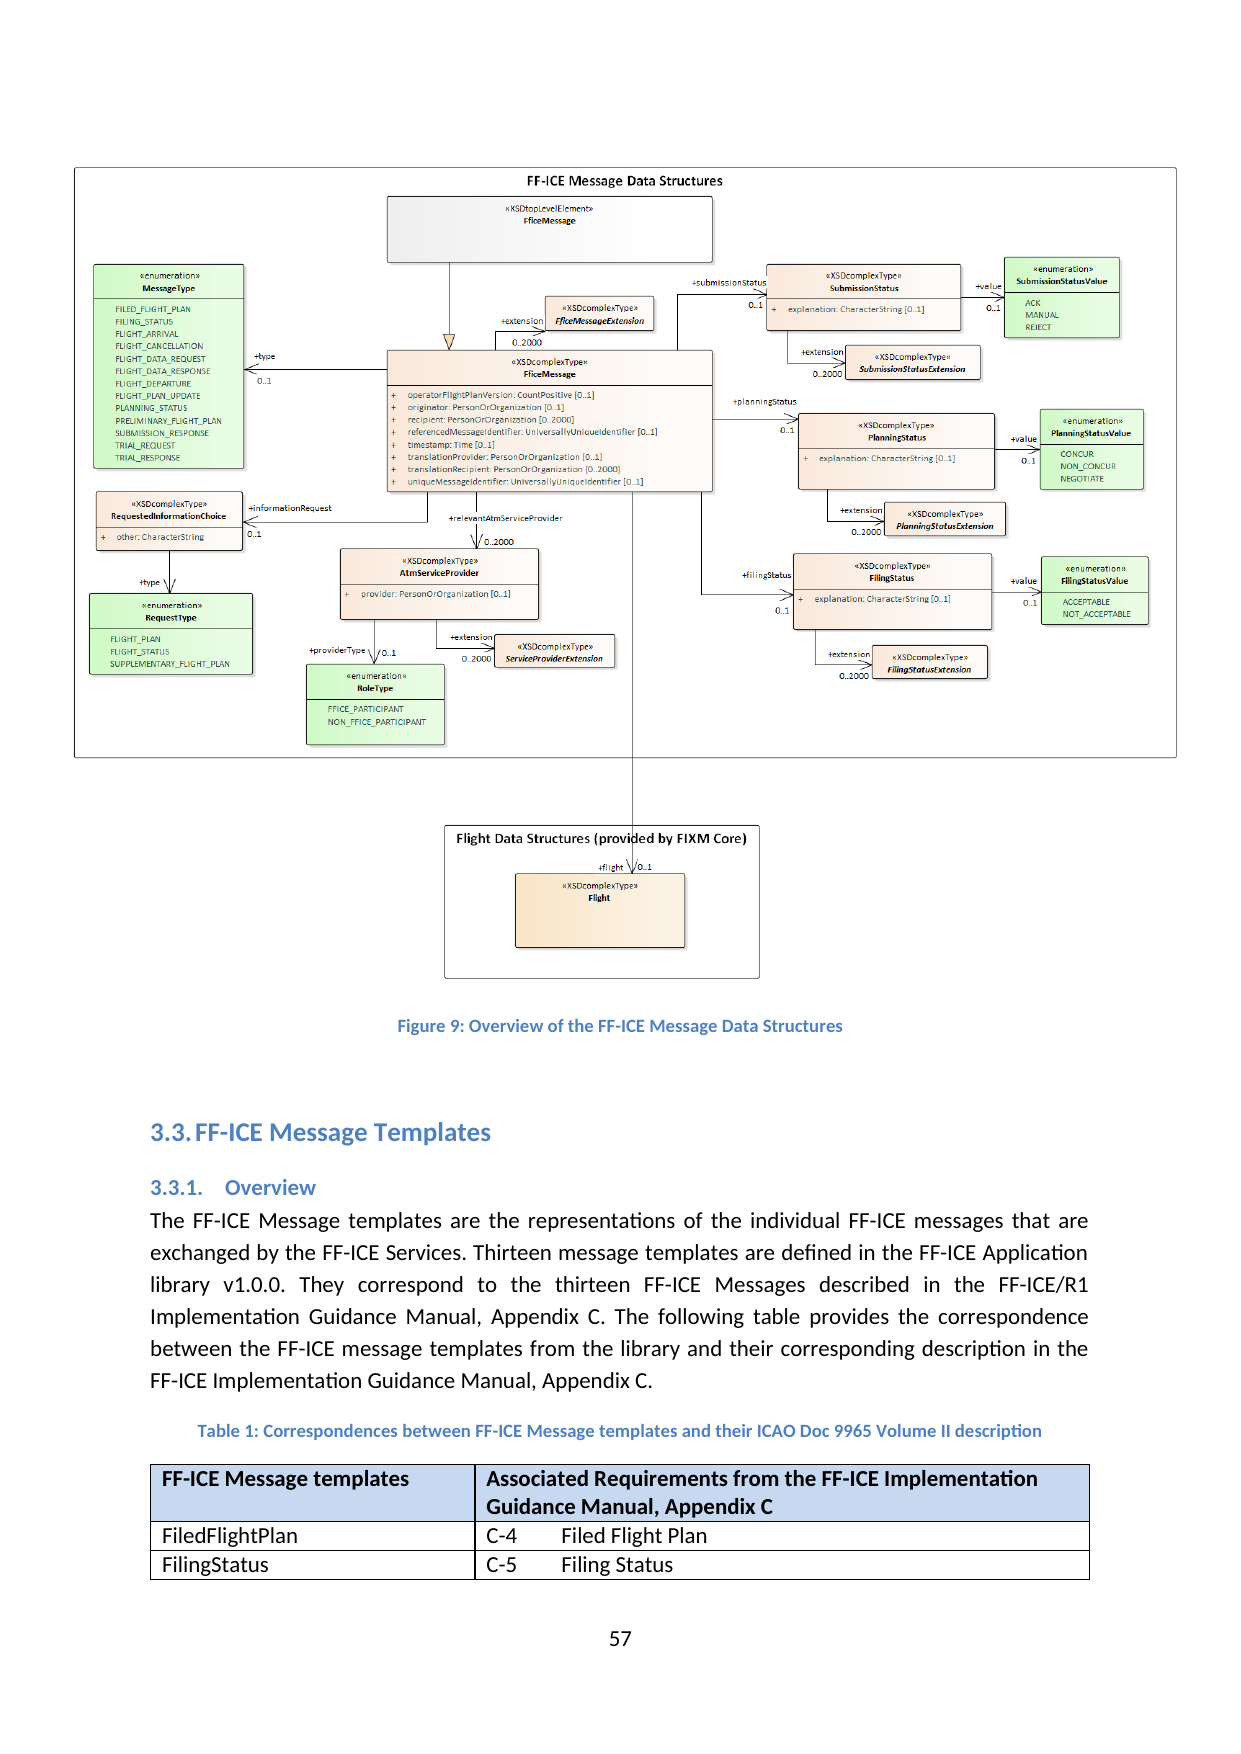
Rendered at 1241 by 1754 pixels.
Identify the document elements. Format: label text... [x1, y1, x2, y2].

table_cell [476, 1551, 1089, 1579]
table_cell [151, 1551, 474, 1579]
subtitle FF-ICE Message Templates [150, 1115, 1090, 1148]
subtitle Overview [150, 1173, 1090, 1202]
text The FF-ICE Message templates are the representations of the individual FF-ICE messages that are exchanged by the FF-ICE Services. Thirteen message templates are defined in the FF-ICE Application library v1.0.0. They correspond to the thirteen FF-ICE Messages described in the FF-ICE/R1 Implementation Guidance Manual, Appendix C. The following table provides the correspondence between the FF-ICE message templates from the library and their corresponding description in the FF-ICE Implementation Guidance Manual, Appendix C. [150, 1206, 1090, 1395]
text Table 1: Correspondences between FF-ICE Message templates and their ICAO Doc 9965 Volume II description [150, 1420, 1090, 1443]
picture [61, 150, 1192, 989]
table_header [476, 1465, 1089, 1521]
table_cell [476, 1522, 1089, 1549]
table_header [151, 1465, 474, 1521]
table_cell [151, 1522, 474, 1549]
text Figure 9: Overview of the FF-ICE Message Data Structures [150, 1014, 1090, 1037]
